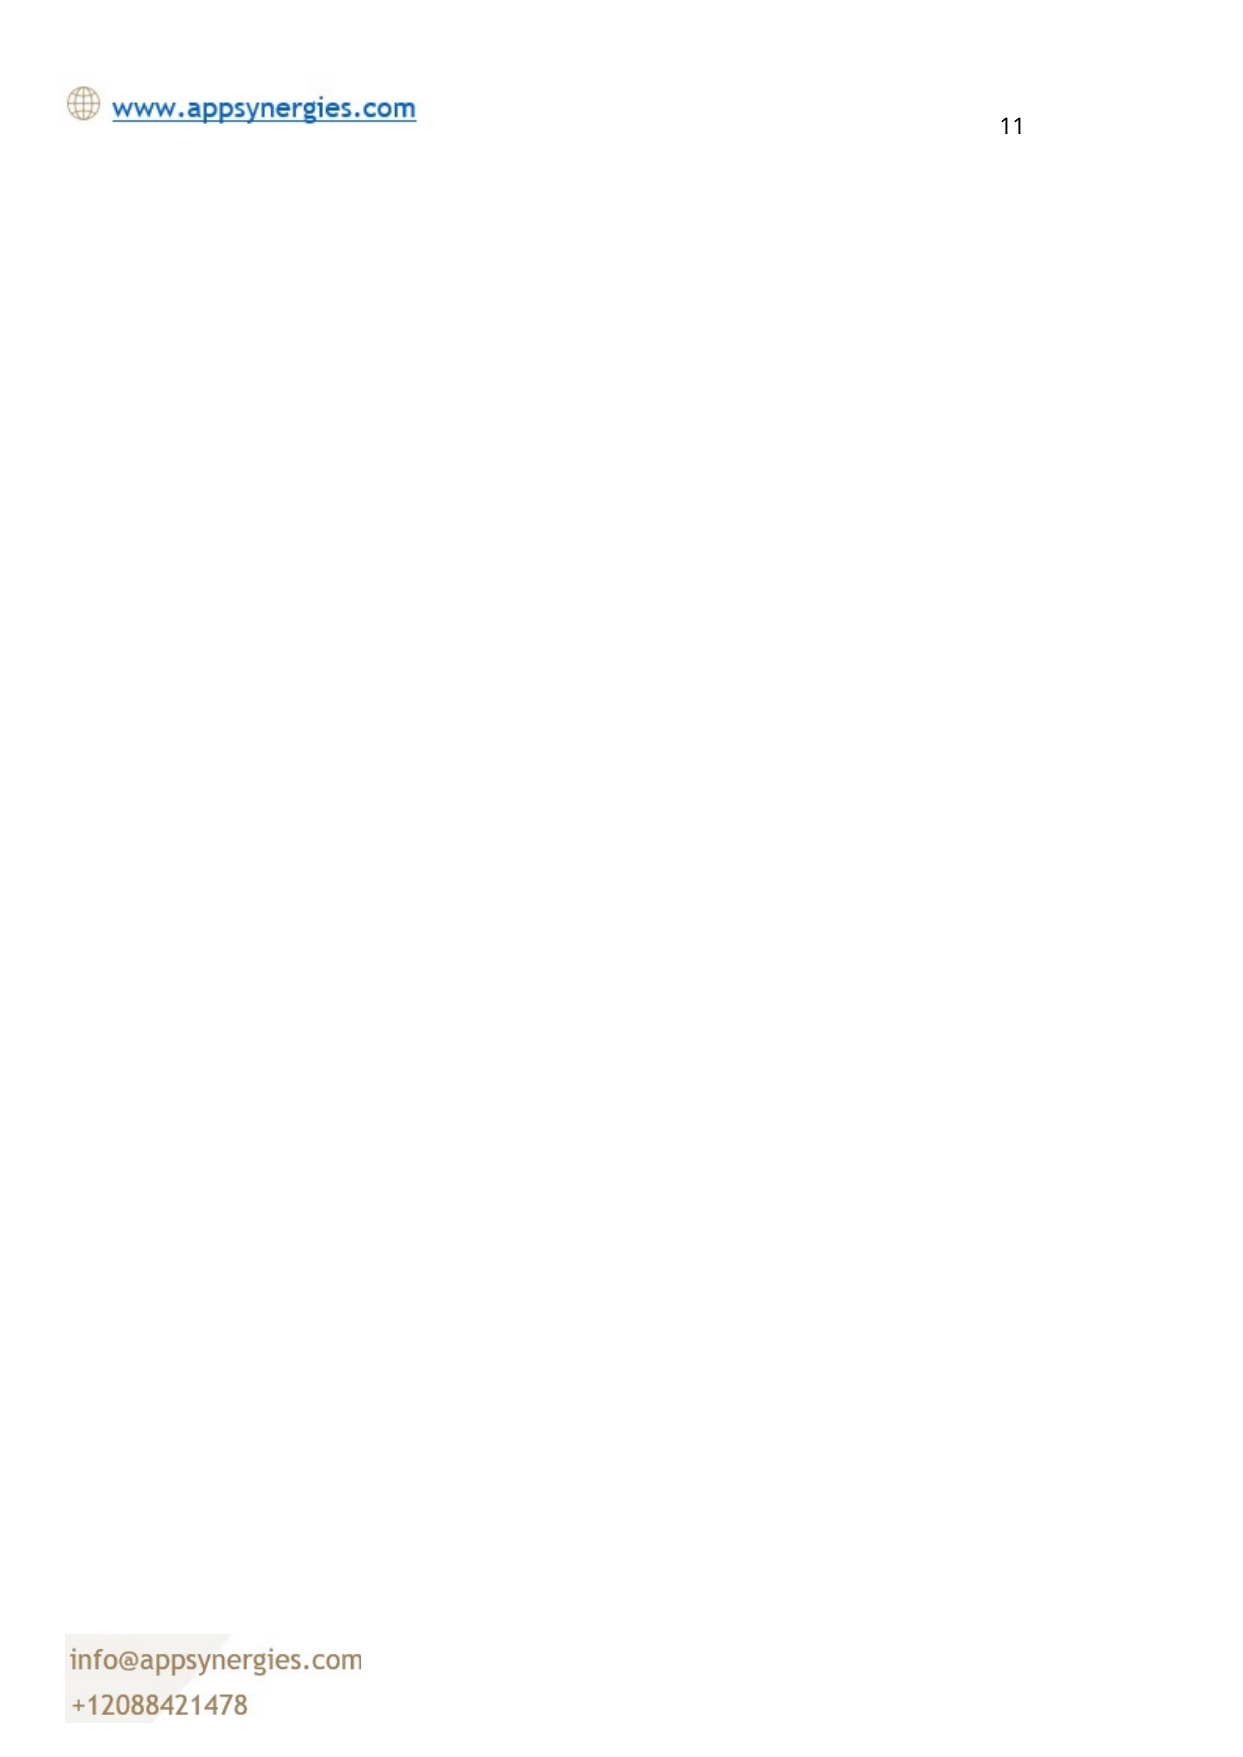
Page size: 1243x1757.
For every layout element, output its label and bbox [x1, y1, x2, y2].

picture [58, 75, 431, 135]
picture [65, 1634, 362, 1723]
